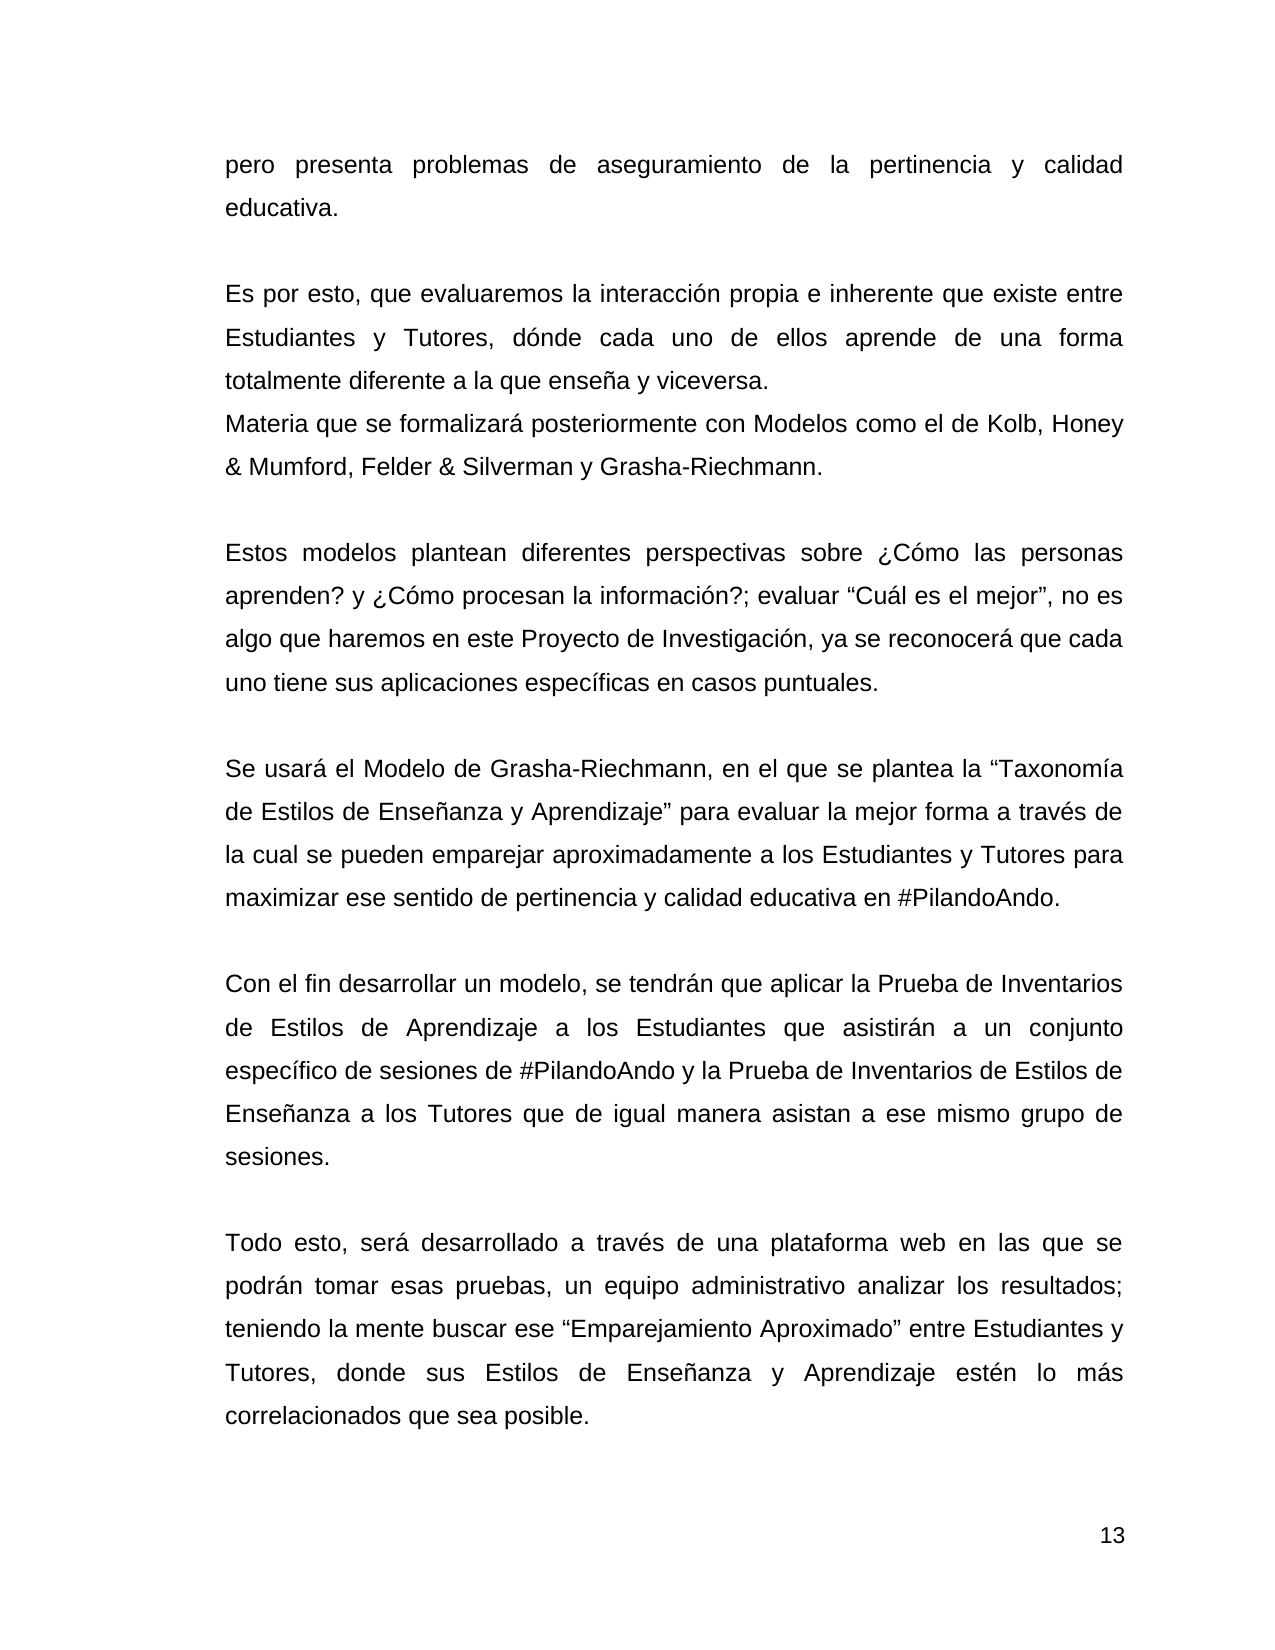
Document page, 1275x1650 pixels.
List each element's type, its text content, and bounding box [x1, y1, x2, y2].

text Todo esto, será desarrollado a través de una plataforma web en las que se podrán tomar esas pruebas, un equipo administrativo analizar los resultados; teniendo la mente buscar ese “Emparejamiento Aproximado” entre Estudiantes y Tutores, donde sus Estilos de Enseñanza y Aprendizaje estén lo más correlacionados que sea posible. [225, 1228, 1125, 1429]
text Estos modelos plantean diferentes perspectivas sobre ¿Cómo las personas aprenden? y ¿Cómo procesan la información?; evaluar “Cuál es el mejor”, no es algo que haremos en este Proyecto de Investigación, ya se reconocerá que cada uno tiene sus aplicaciones específicas en casos puntuales. [225, 538, 1125, 696]
text Es por esto, que evaluaremos la interacción propia e inherente que existe entre Estudiantes y Tutores, dónde cada uno de ellos aprende de una forma totalmente diferente a la que enseña y viceversa. [225, 279, 1125, 394]
text Materia que se formalizará posteriormente con Modelos como el de Kolb, Honey & Mumford, Felder & Silverman y Grasha-Riechmann. [225, 409, 1125, 481]
text Se usará el Modelo de Grasha-Riechmann, en el que se plantea la “Taxonomía de Estilos de Enseñanza y Aprendizaje” para evaluar la mejor forma a través de la cual se pueden emparejar aproximadamente a los Estudiantes y Tutores para maximizar ese sentido de pertinencia y calidad educativa en #PilandoAndo. [225, 754, 1125, 912]
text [225, 150, 1125, 222]
text Con el fin desarrollar un modelo, se tendrán que aplicar la Prueba de Inventarios de Estilos de Aprendizaje a los Estudiantes que asistirán a un conjunto específico de sesiones de #PilandoAndo y la Prueba de Inventarios de Estilos de Enseñanza a los Tutores que de igual manera asistan a ese mismo grupo de sesiones. [225, 969, 1125, 1171]
